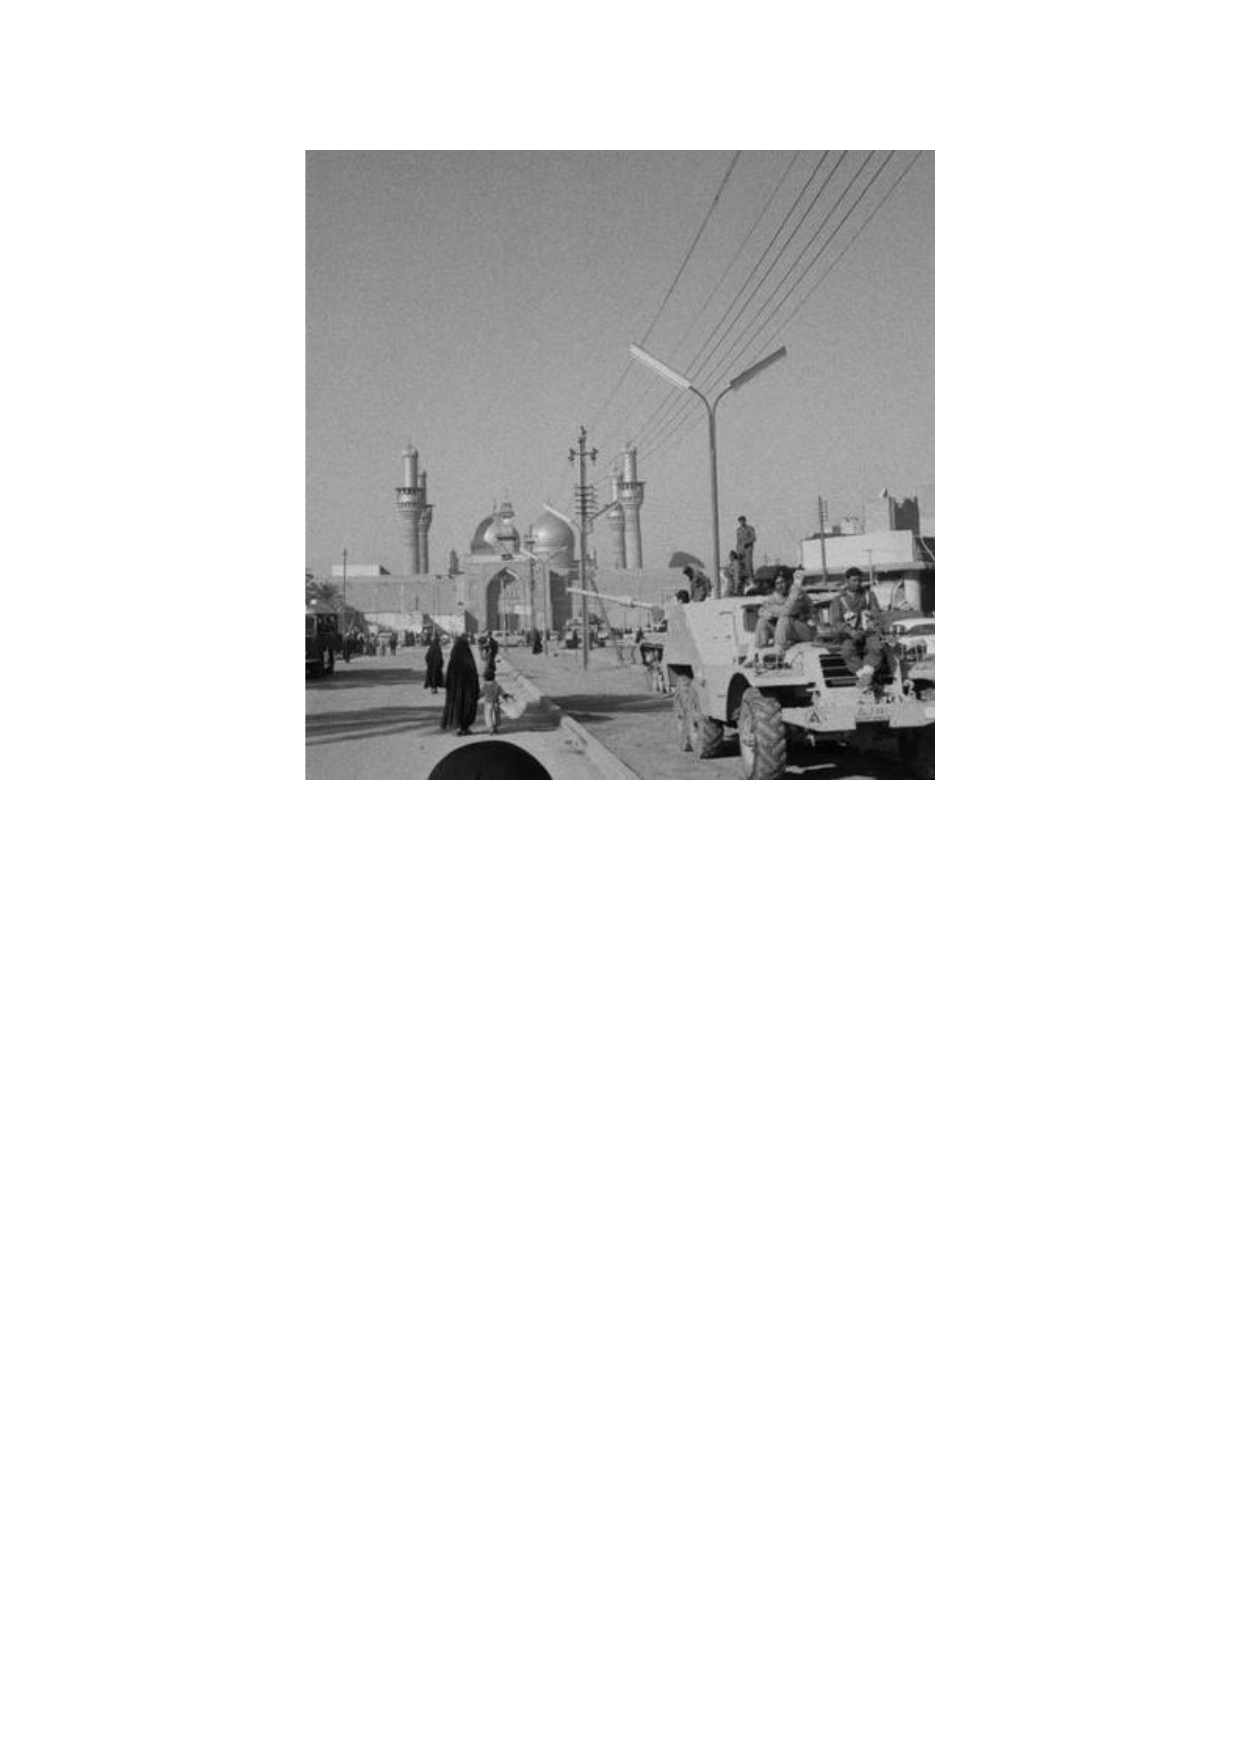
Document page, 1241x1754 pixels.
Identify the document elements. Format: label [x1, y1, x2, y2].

picture [305, 150, 935, 780]
